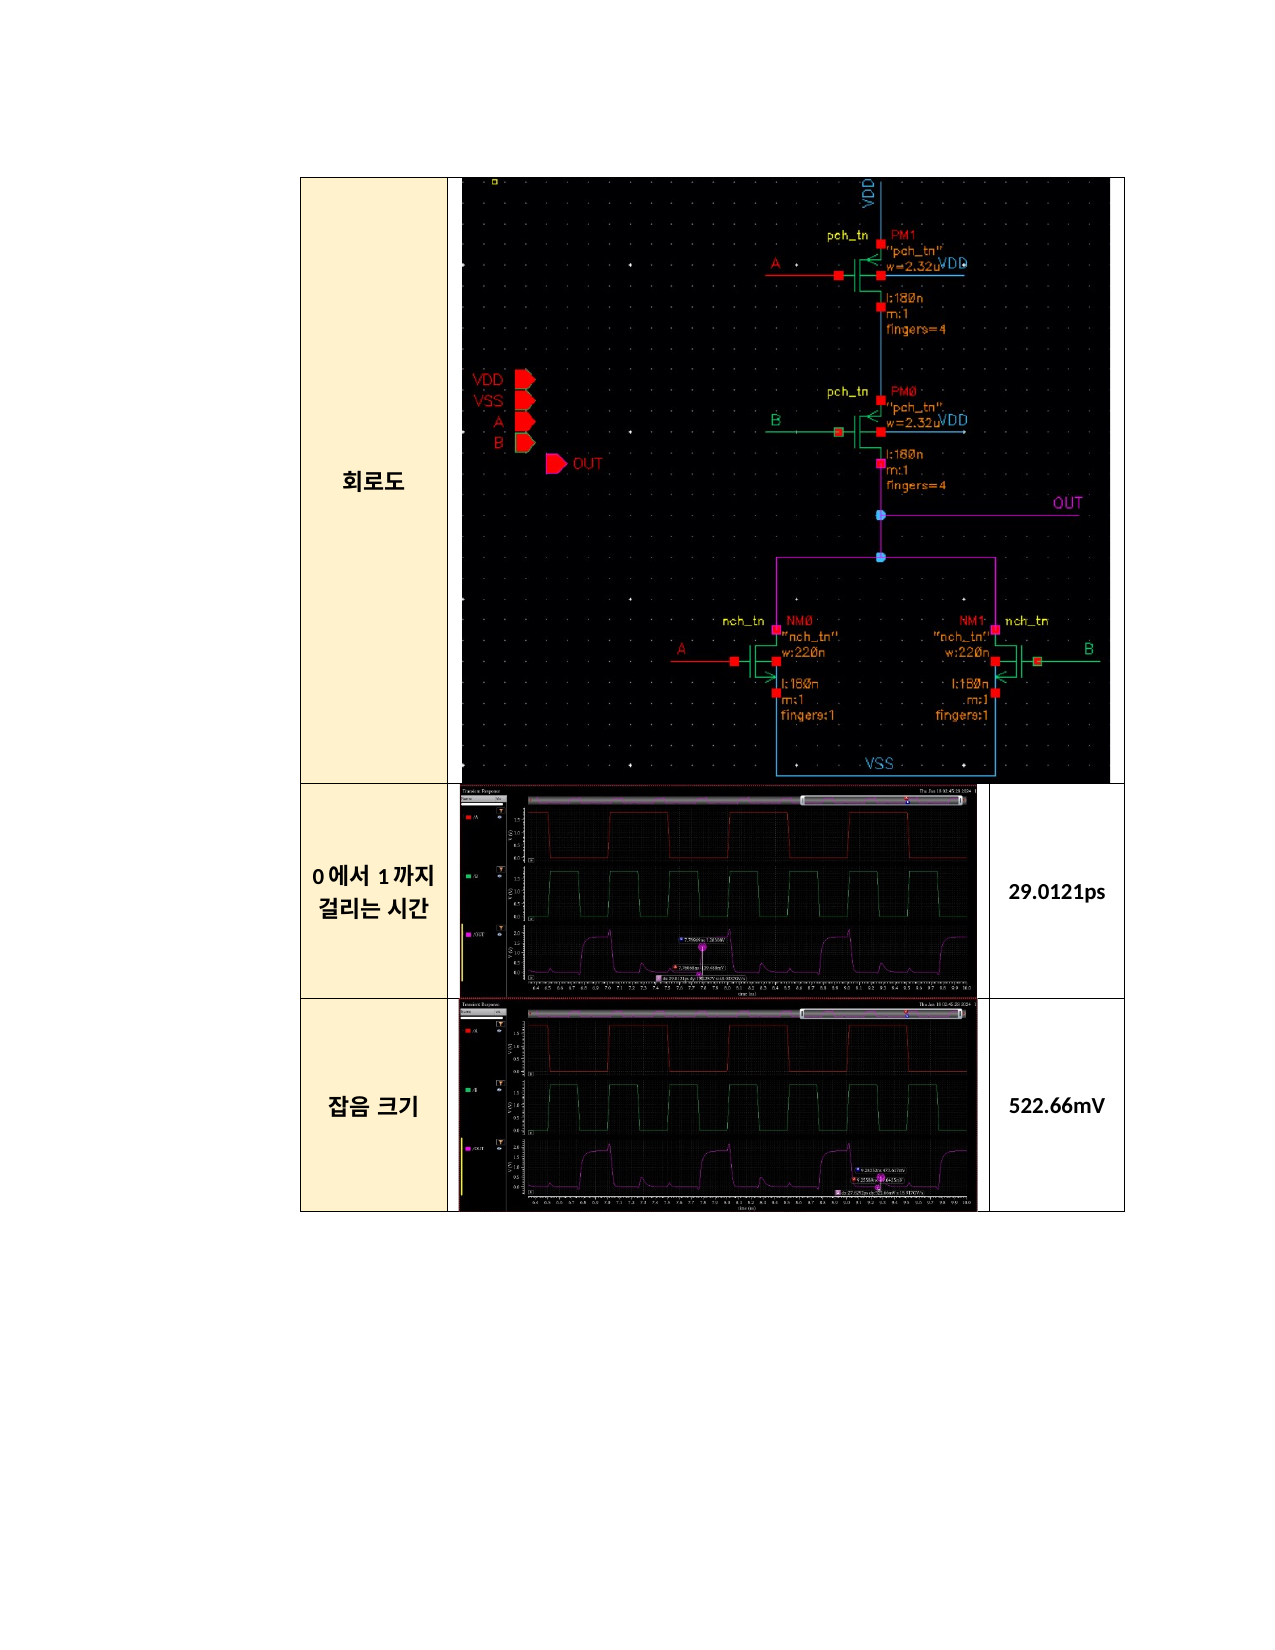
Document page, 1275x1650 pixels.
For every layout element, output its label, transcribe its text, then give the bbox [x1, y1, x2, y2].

table_cell [448, 784, 459, 998]
table_cell 잡음 크기 [301, 999, 447, 1211]
picture [458, 178, 1110, 1212]
table_cell [978, 999, 989, 1211]
table_cell 0에서 1까지 걸리는 시간 [301, 784, 447, 998]
table_header 회로도 [301, 178, 447, 783]
table_header [448, 178, 462, 783]
table_cell 522.66mV [990, 999, 1124, 1211]
table_cell 29.0121ps [990, 784, 1124, 998]
table_cell [448, 999, 458, 1211]
table_cell [977, 784, 989, 998]
table_header [1110, 178, 1124, 783]
